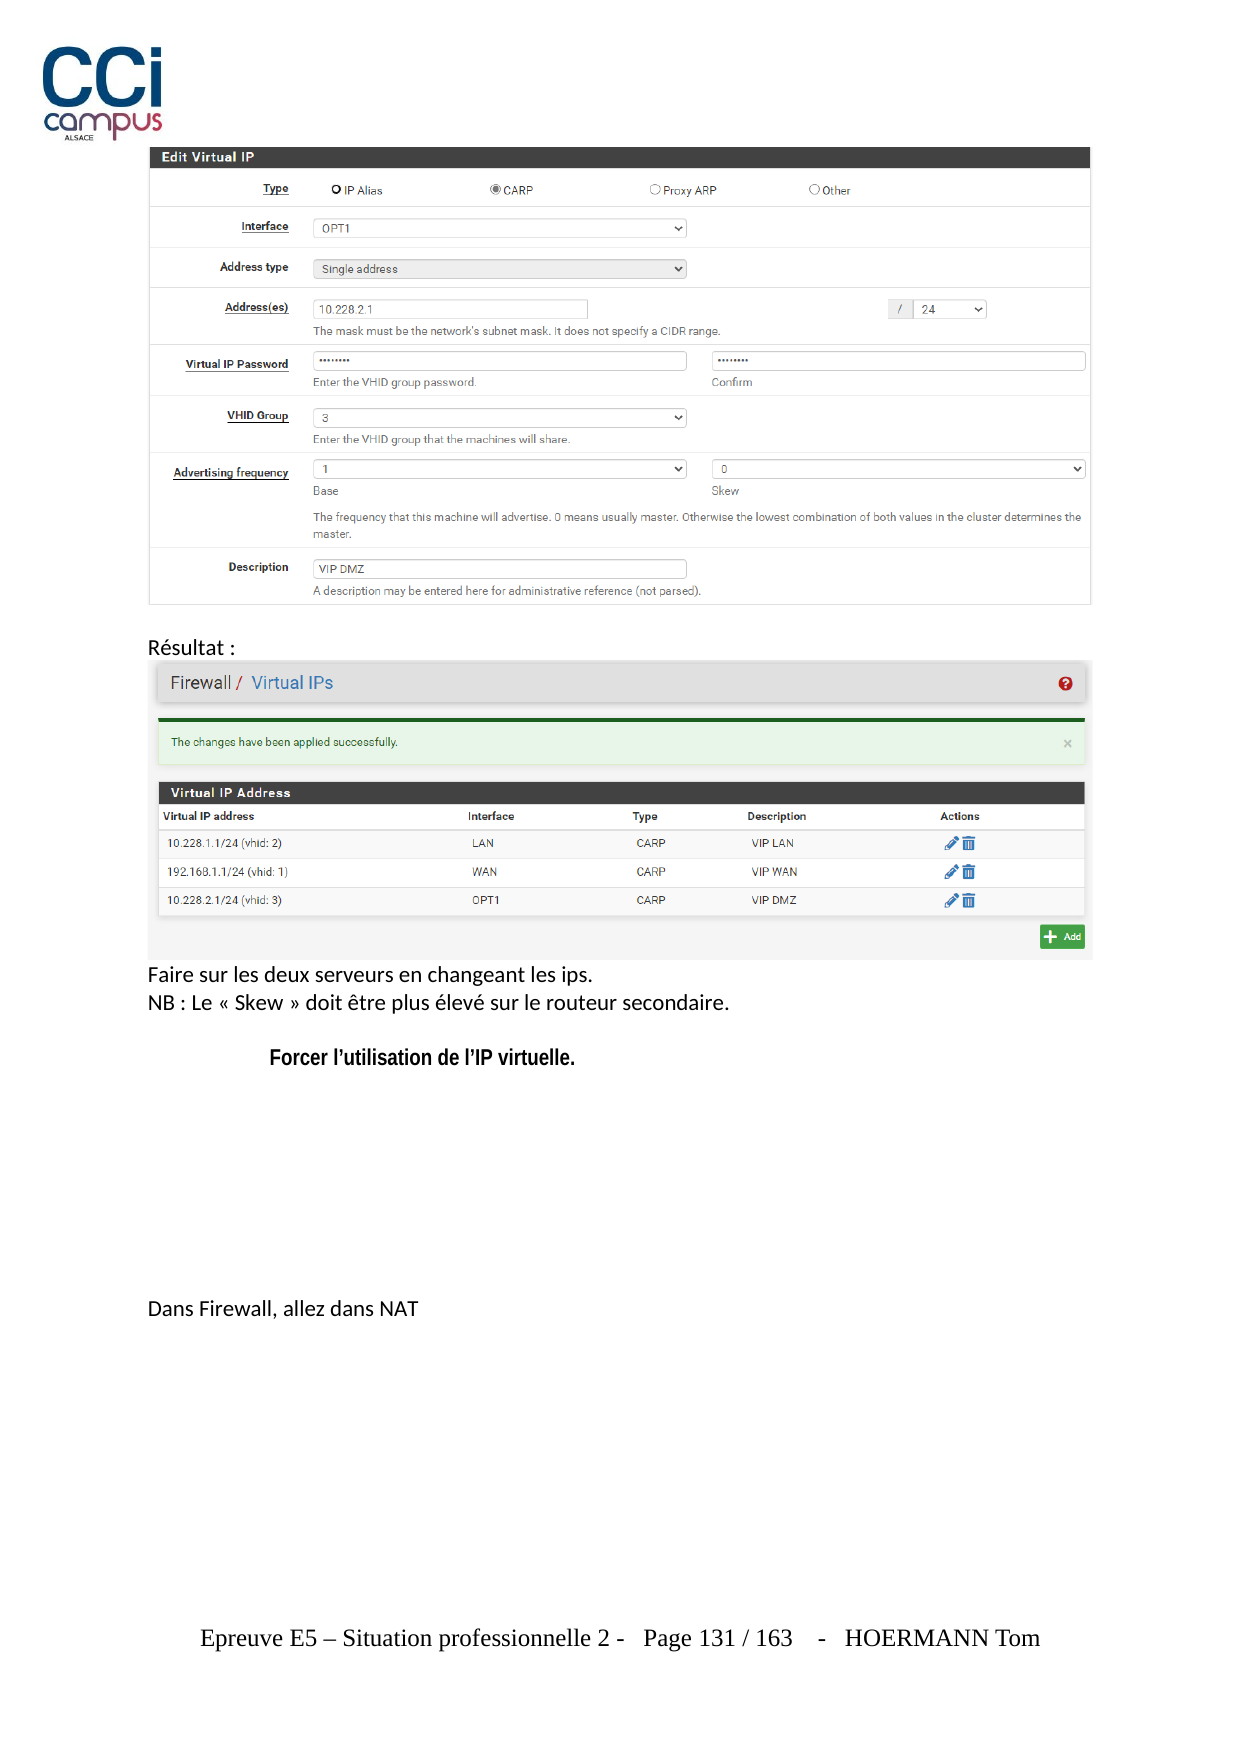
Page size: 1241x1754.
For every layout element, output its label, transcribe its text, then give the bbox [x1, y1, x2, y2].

picture [35, 26, 1093, 605]
text NB : Le « Skew » doit être plus élevé sur le routeur secondaire. [148, 988, 1093, 1016]
picture [147, 660, 1093, 960]
text Dans Firewall, allez dans NAT [148, 1294, 1093, 1322]
text Faire sur les deux serveurs en changeant les ips. [148, 960, 1093, 988]
subtitle Forcer l’utilisation de l’IP virtuelle. [269, 1044, 1093, 1070]
text Résultat : [148, 633, 1093, 660]
